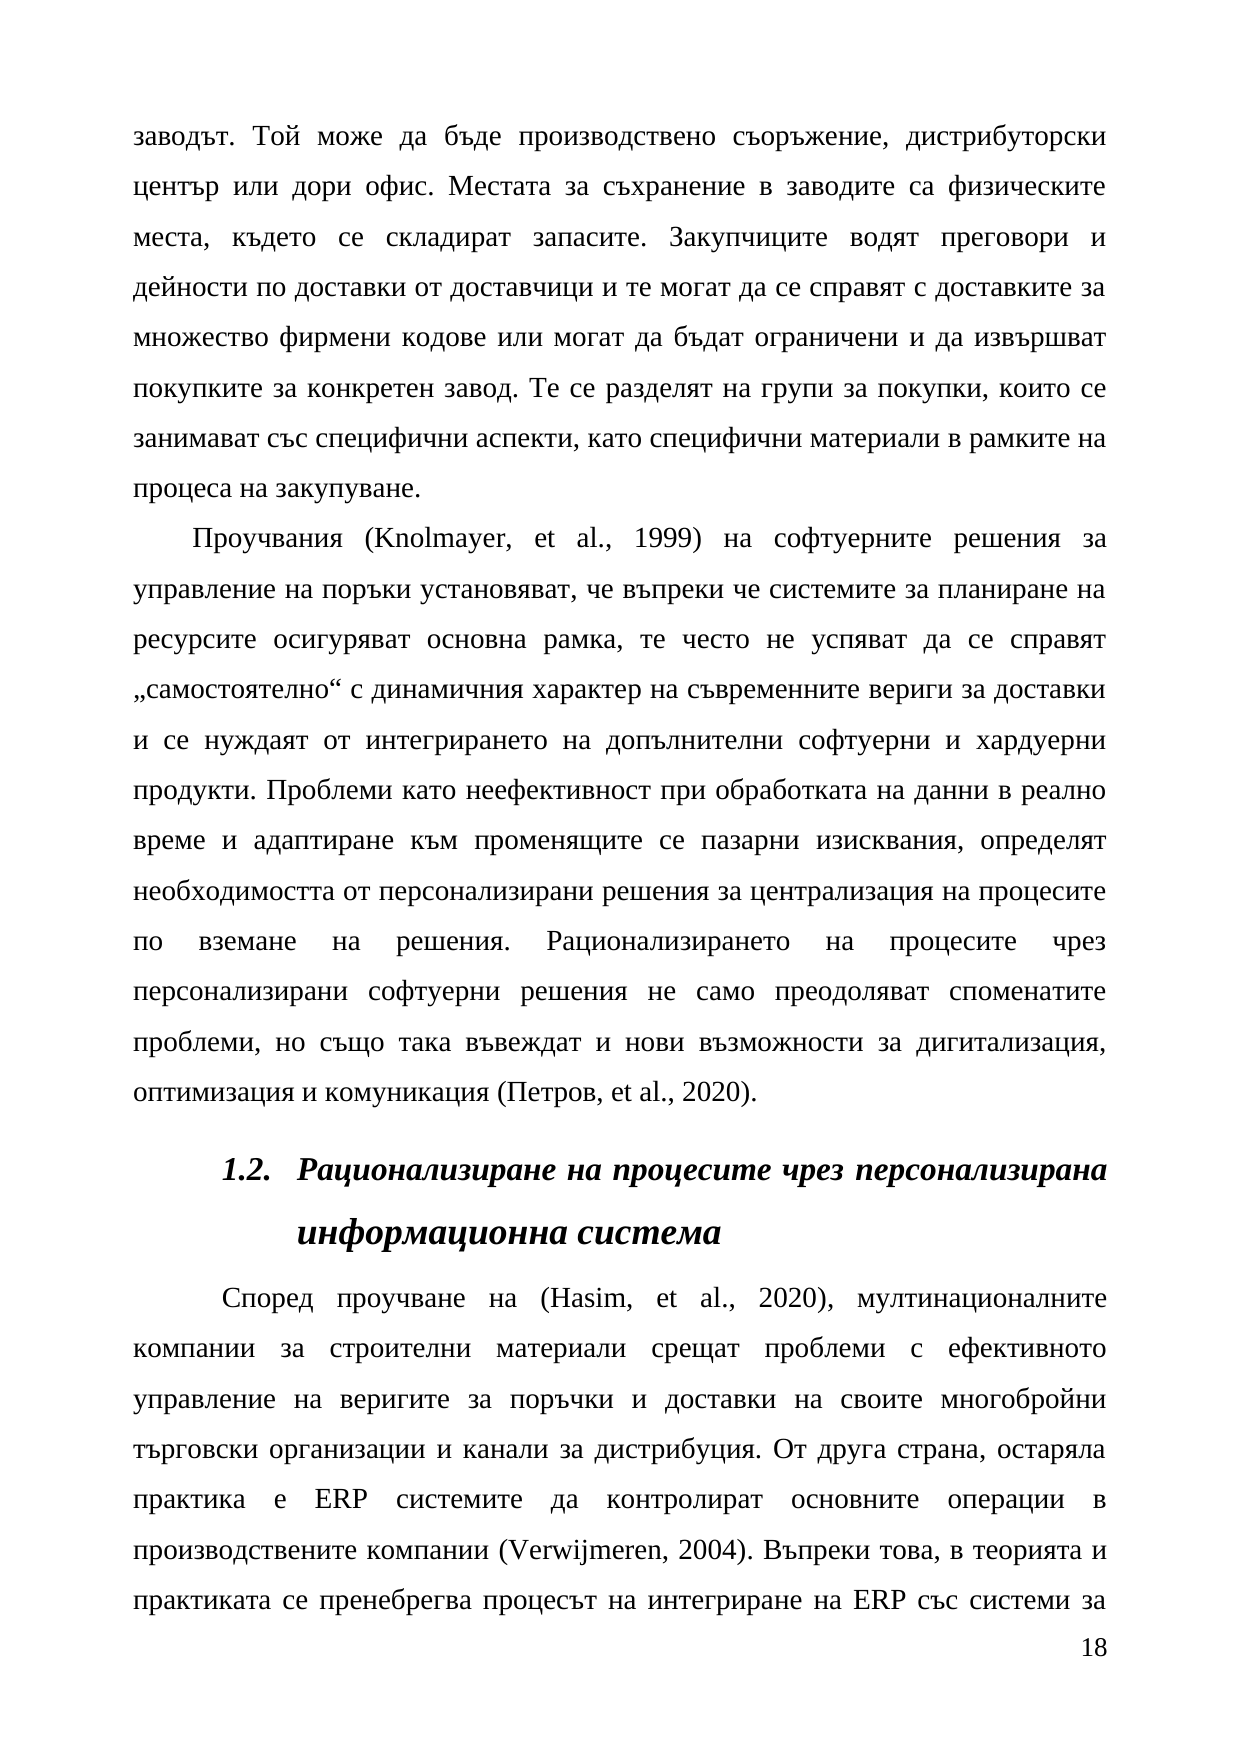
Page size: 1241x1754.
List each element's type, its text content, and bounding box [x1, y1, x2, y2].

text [133, 1280, 1107, 1616]
subtitle Рационализиране на процесите чрез персонализиранa информационна система [222, 1149, 1107, 1252]
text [133, 118, 1107, 504]
text Проучвания на софтуерните решения за управление на поръки установяват, че въпреки че системите за планиране на ресурсите осигуряват основна рамка, те често не успяват да се справят „самостоятелно“ с динамичния характер на съвременните вериги за доставки и се нуждаят от интегрирането на допълнителни софтуерни и хардуерни продукти. Проблеми като неефективност при обработката на данни в реално време и адаптиране към променящите се пазарни изисквания, определят необходимостта от персонализирани решения за централизация на процесите по вземане на решения. Рационализирането на процесите чрез персонализирани софтуерни решения не само преодоляват споменатите проблеми, но също така въвеждат и нови възможности за дигитализация, оптимизация и комуникация . [133, 521, 1107, 1108]
